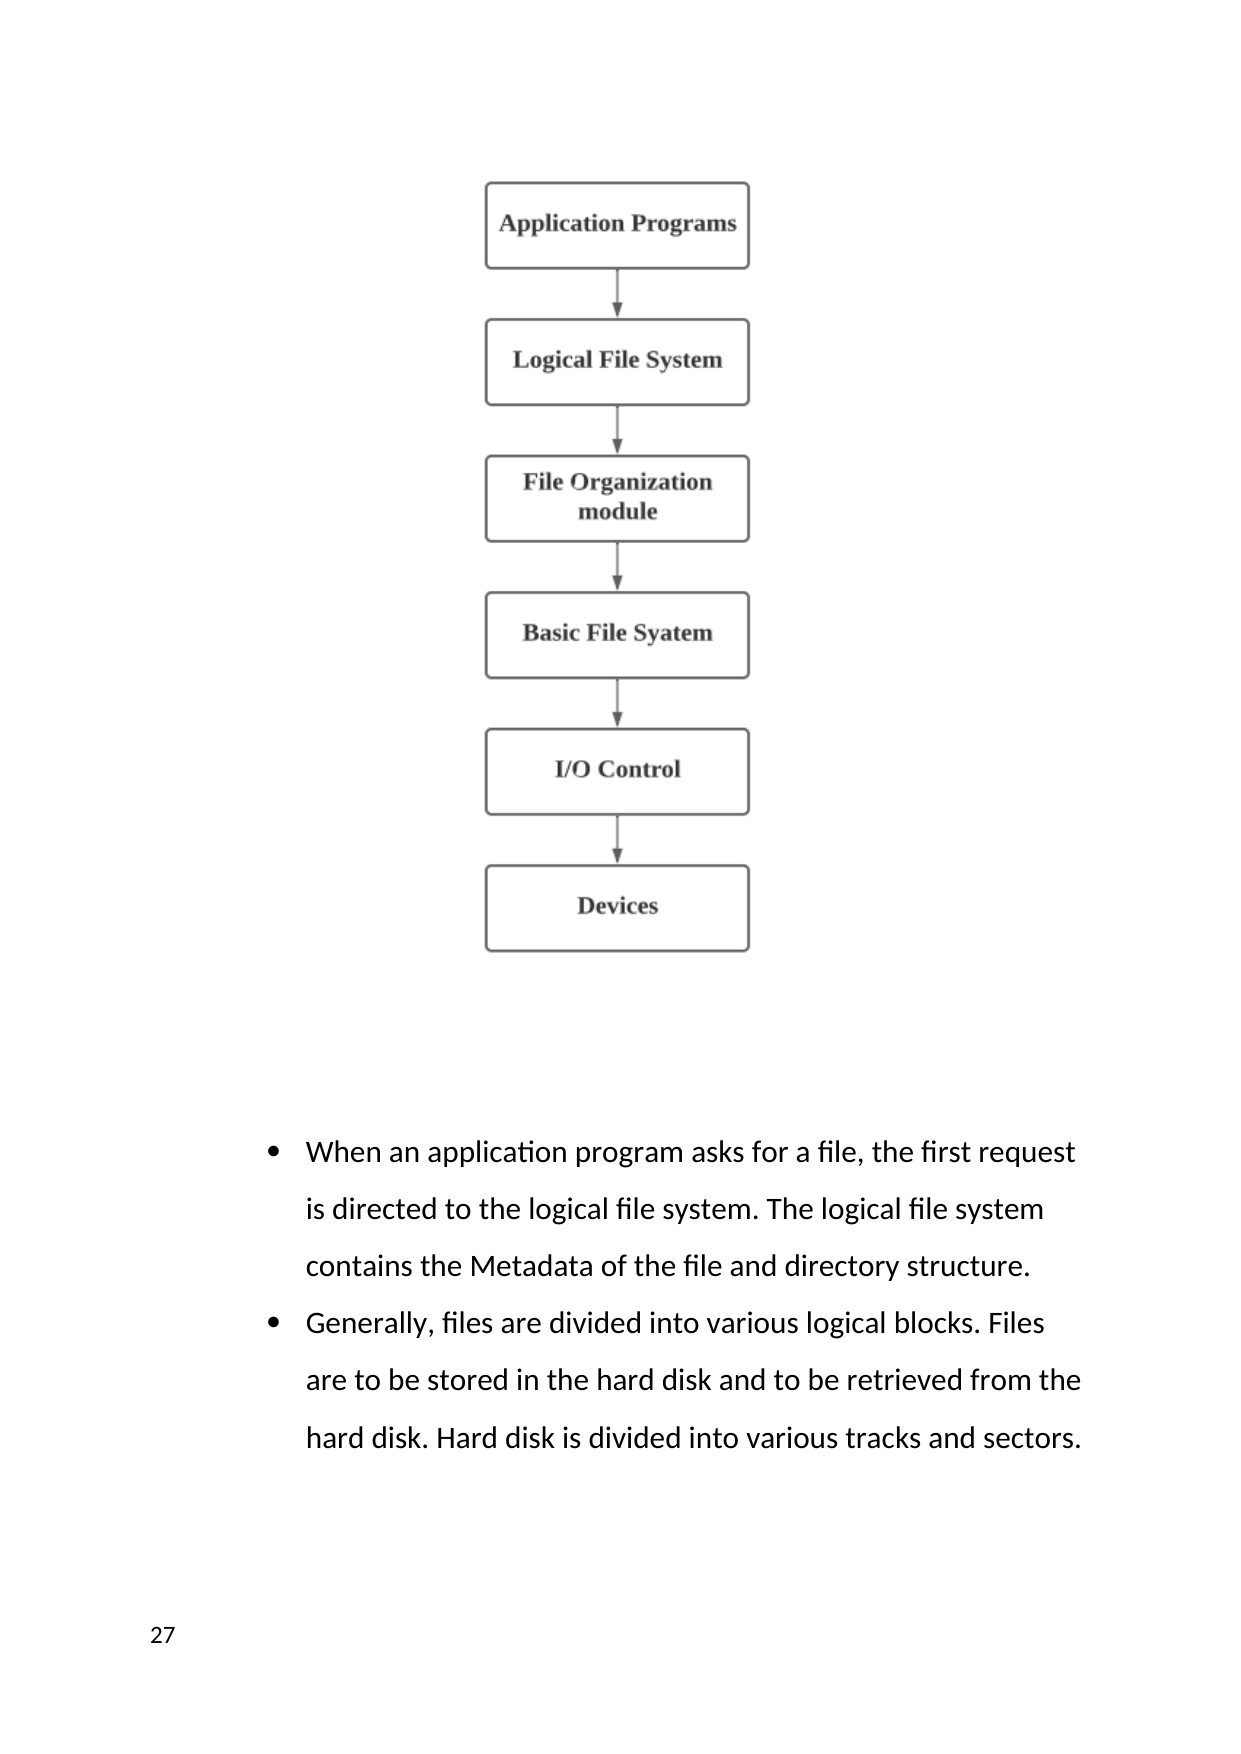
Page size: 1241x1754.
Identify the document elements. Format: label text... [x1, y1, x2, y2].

list Generally, files are divided into various logical blocks. Files are to be stored in the hard disk and to be retrieved from the hard disk. Hard disk is divided into various tracks and sectors. [268, 1303, 1090, 1456]
list When an application program asks for a file, the first request is directed to the logical file system. The logical file system contains the Metadata of the file and directory structure. [268, 1132, 1090, 1284]
